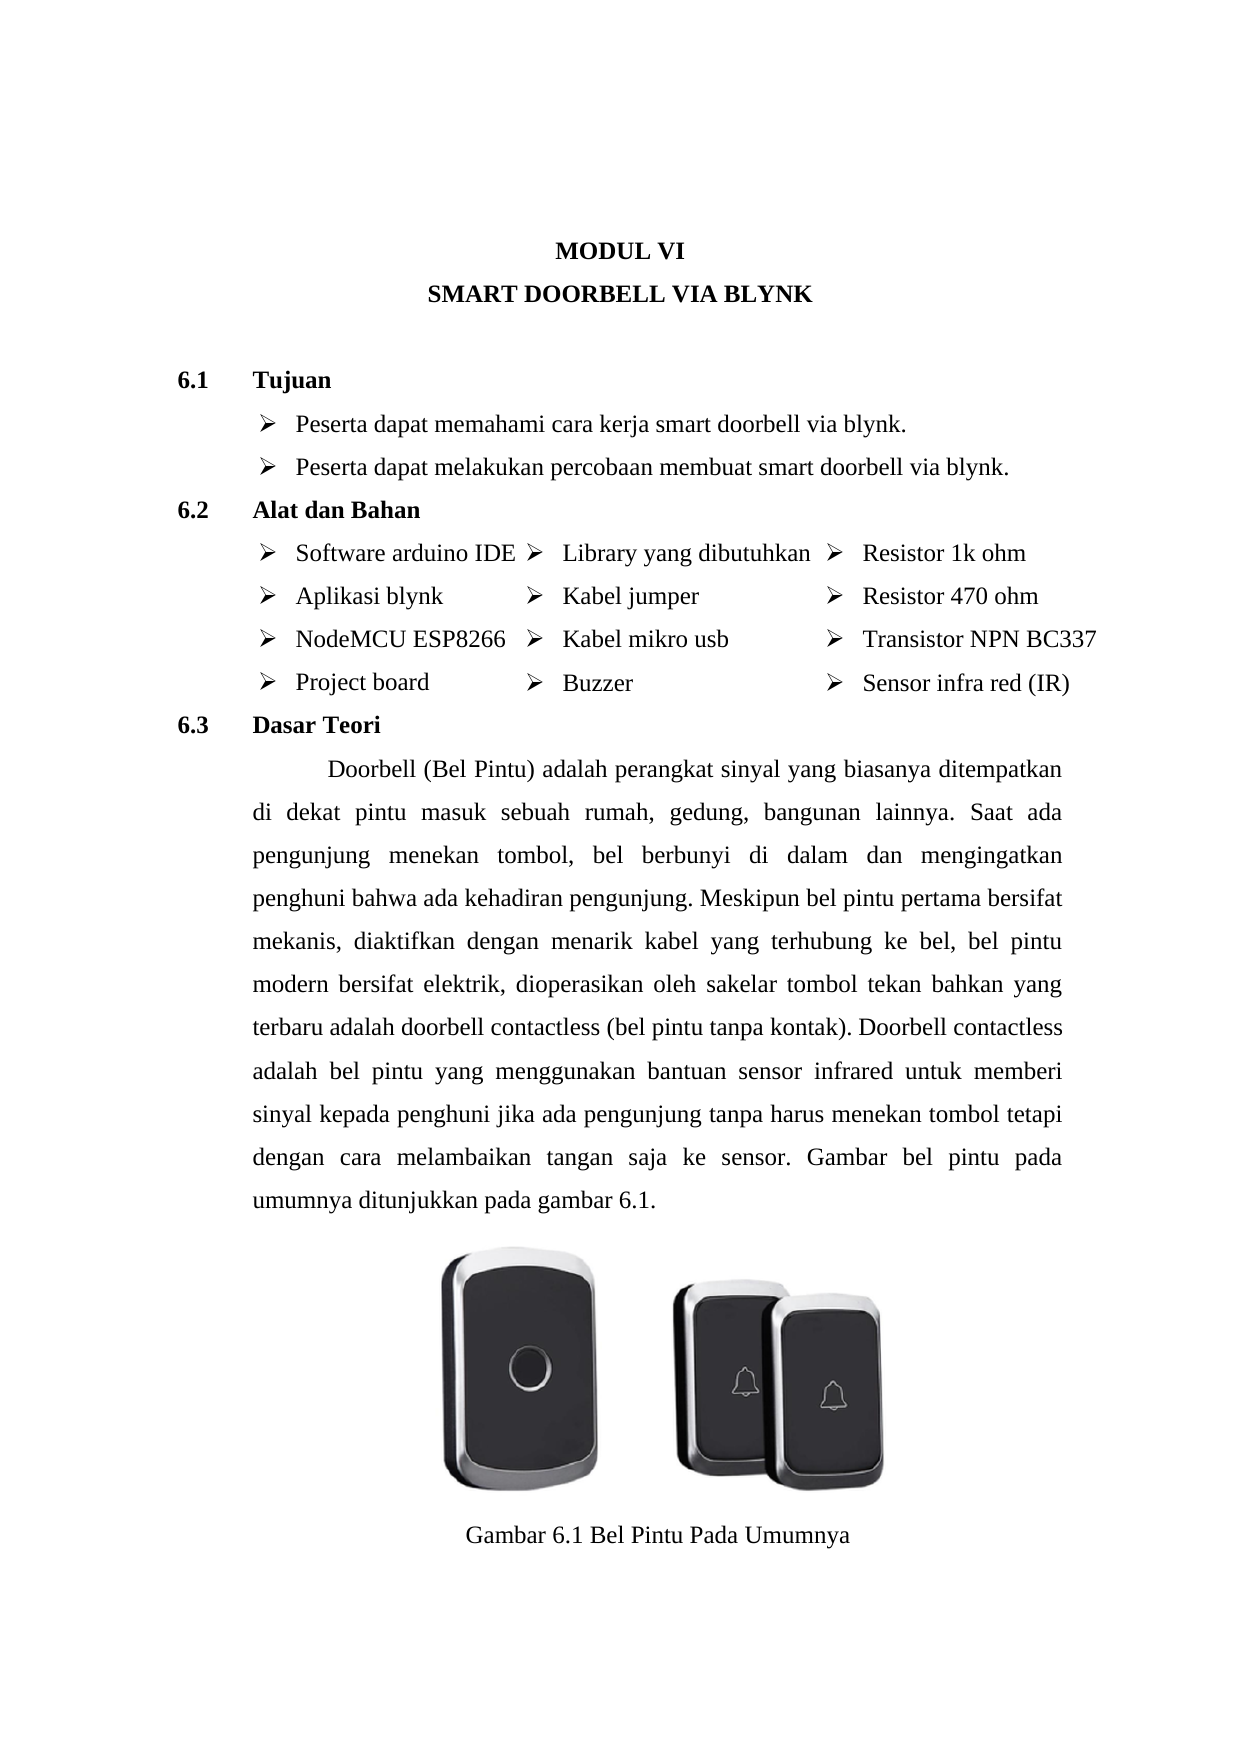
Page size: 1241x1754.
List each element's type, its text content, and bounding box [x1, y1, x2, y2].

text SMART DOORBELL VIA BLYNK [177, 279, 1063, 308]
list Peserta dapat memahami cara kerja smart doorbell via blynk. [258, 409, 1063, 437]
list Alat dan Bahan [177, 495, 1063, 524]
list NodeMCU ESP8266 [258, 624, 1063, 653]
list Peserta dapat melakukan percobaan membuat smart doorbell via blynk. [258, 452, 1063, 481]
list Dasar Teori [177, 711, 1063, 739]
text MODUL VI [177, 236, 1063, 265]
text Gambar 6.1 Bel Pintu Pada Umumnya [177, 1521, 1063, 1549]
list Aplikasi blynk [258, 581, 1063, 610]
text Doorbell (Bel Pintu) adalah perangkat sinyal yang biasanya ditempatkan di dekat pintu masuk sebuah rumah, gedung, bangunan lainnya. Saat ada pengunjung menekan tombol, bel berbunyi di dalam dan mengingatkan penghuni bahwa ada kehadiran pengunjung. Meskipun bel pintu pertama bersifat mekanis, diaktifkan dengan menarik kabel yang terhubung ke bel, bel pintu modern bersifat elektrik, dioperasikan oleh sakelar tombol tekan bahkan yang terbaru adalah doorbell contactless (bel pintu tanpa kontak). Doorbell contactless adalah bel pintu yang menggunakan bantuan sensor infrared untuk memberi sinyal kepada penghuni jika ada pengunjung tanpa harus menekan tombol tetapi dengan cara melambaikan tangan saja ke sensor. Gambar bel pintu pada umumnya ditunjukkan pada gambar 6.1. [252, 754, 1063, 1214]
list Tujuan [177, 366, 1063, 394]
list Project board [258, 667, 1063, 696]
list Software arduino IDE [258, 538, 1063, 567]
picture [412, 1228, 903, 1507]
